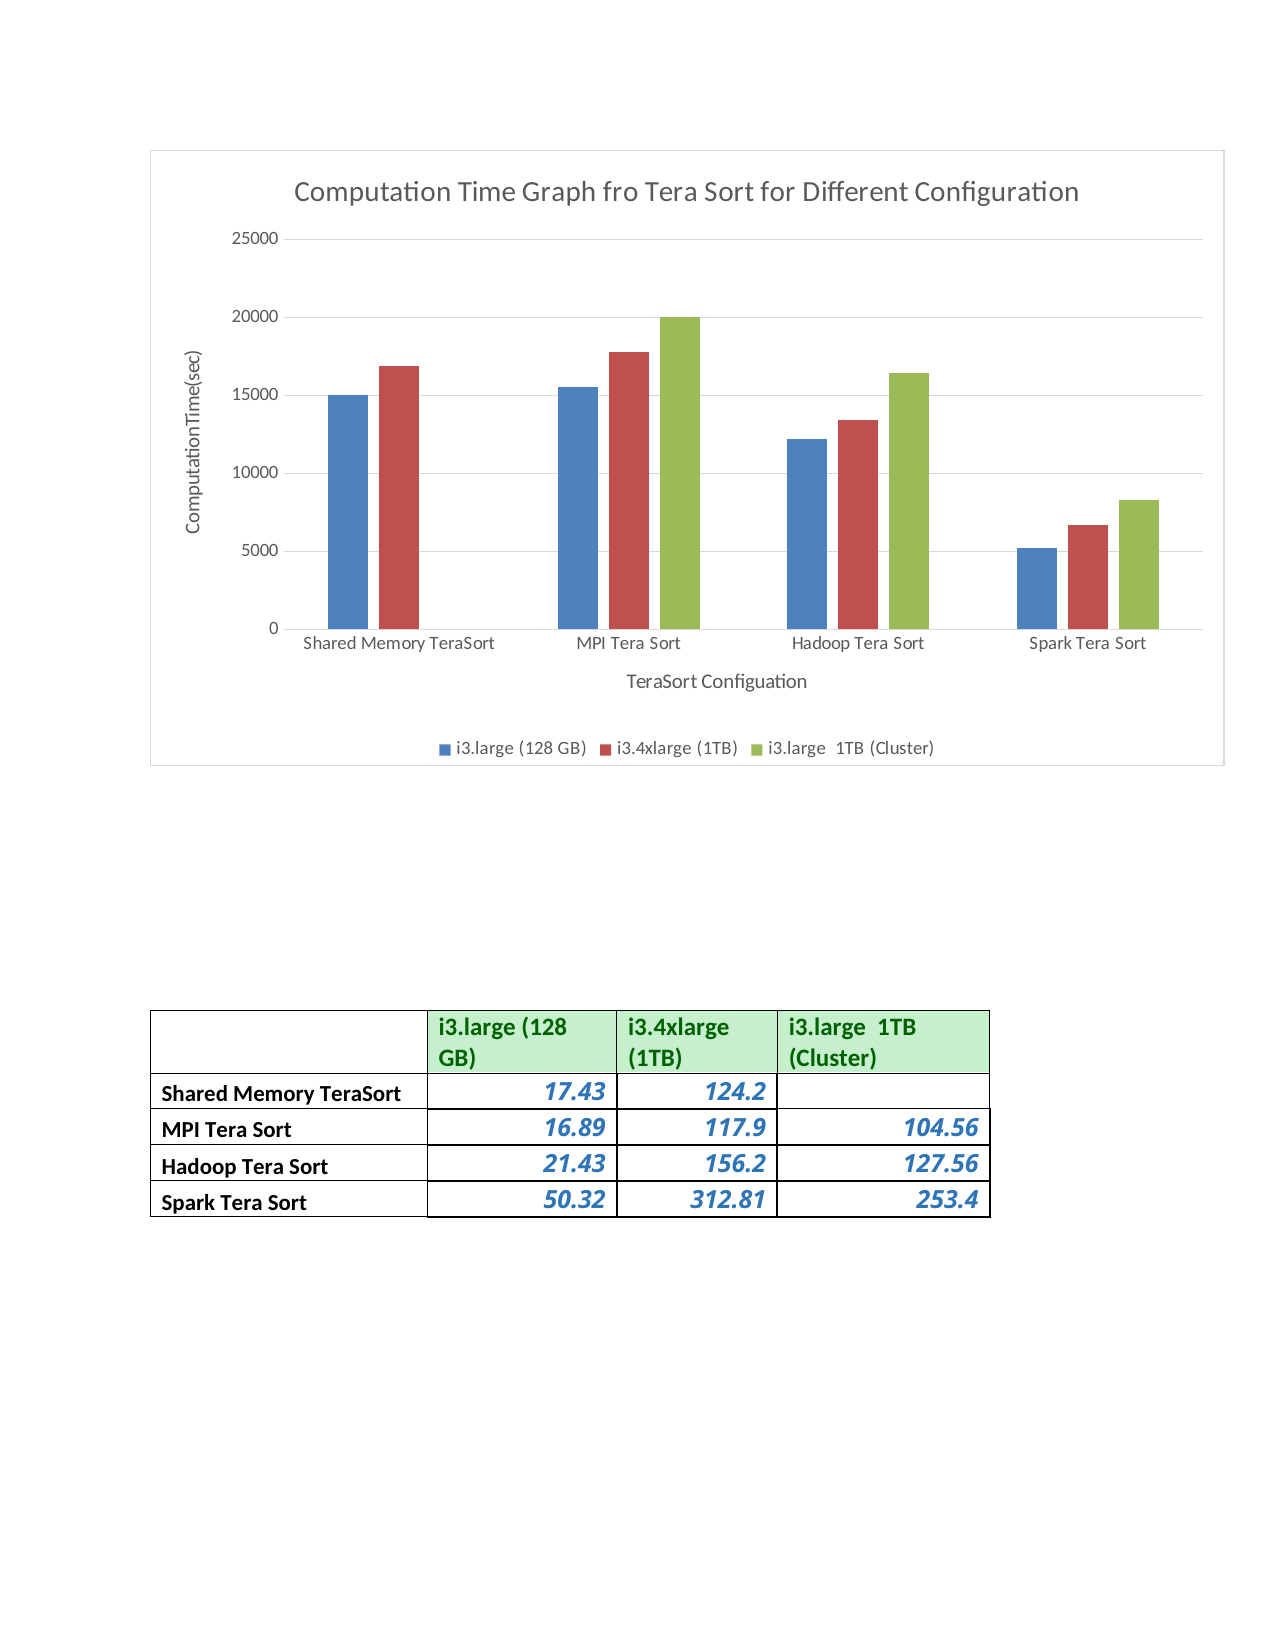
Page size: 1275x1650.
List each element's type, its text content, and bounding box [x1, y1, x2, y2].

table_header i3.4xlarge (1TB) [617, 1011, 777, 1072]
table_cell 312.81 [618, 1182, 776, 1216]
table_cell Shared Memory TeraSort [151, 1074, 427, 1107]
table_header [151, 1011, 427, 1072]
table_header i3.large 1TB (Cluster) [778, 1011, 989, 1072]
table_header i3.large (128 GB) [428, 1011, 616, 1072]
table_cell 16.89 [428, 1110, 616, 1144]
table_cell Spark Tera Sort [151, 1181, 427, 1216]
table_cell Hadoop Tera Sort [151, 1145, 427, 1180]
table_cell 50.32 [428, 1182, 616, 1216]
table_cell 117.9 [618, 1110, 776, 1144]
table_cell [778, 1074, 989, 1107]
table_cell 21.43 [428, 1146, 616, 1180]
table_cell 253.4 [778, 1182, 989, 1216]
table_cell 17.43 [428, 1074, 616, 1107]
table_cell 104.56 [778, 1109, 989, 1144]
table_cell 156.2 [618, 1146, 776, 1180]
table_cell 124.2 [618, 1074, 776, 1107]
table_cell MPI Tera Sort [151, 1109, 427, 1144]
table_cell 127.56 [778, 1146, 989, 1180]
